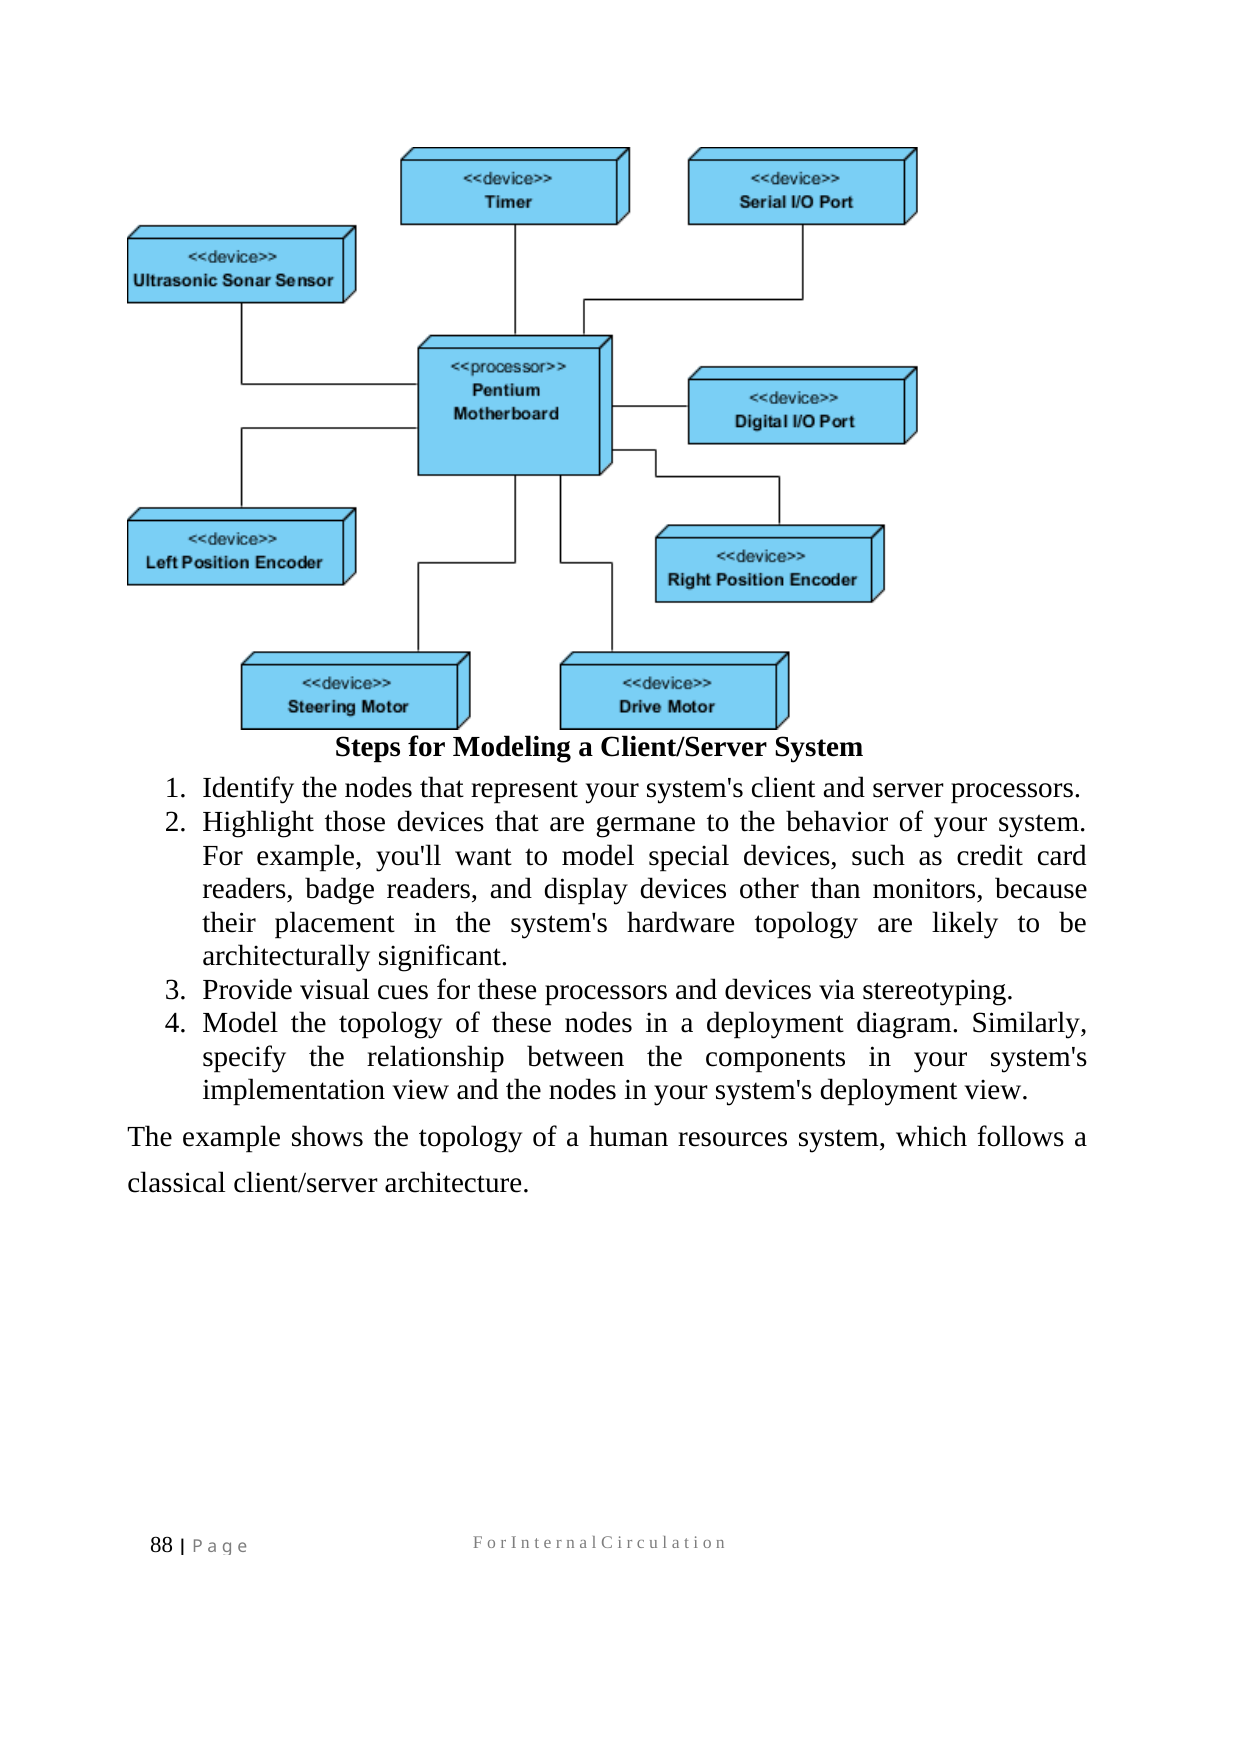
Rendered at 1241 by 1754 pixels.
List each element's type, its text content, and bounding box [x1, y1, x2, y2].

list Highlight those devices that are germane to the behavior of your system. For example, you'll want to model special devices, such as credit card readers, badge readers, and display devices other than monitors, because their placement in the system's hardware topology are likely to be architecturally significant. [164, 804, 1088, 972]
list Provide visual cues for these processors and devices via stereotyping. [164, 972, 1088, 1005]
list Model the topology of these nodes in a deployment diagram. Similarly, specify the relationship between the components in your system's implementation view and the nodes in your system's deployment view. [164, 1005, 1088, 1106]
text The example shows the topology of a human resources system, which follows a classical client/server architecture. [127, 1106, 1088, 1199]
list Identify the nodes that represent your system's client and server processors. [164, 771, 1088, 804]
subtitle Steps for Modeling a Client/Server System [334, 729, 1088, 763]
picture [127, 147, 918, 730]
